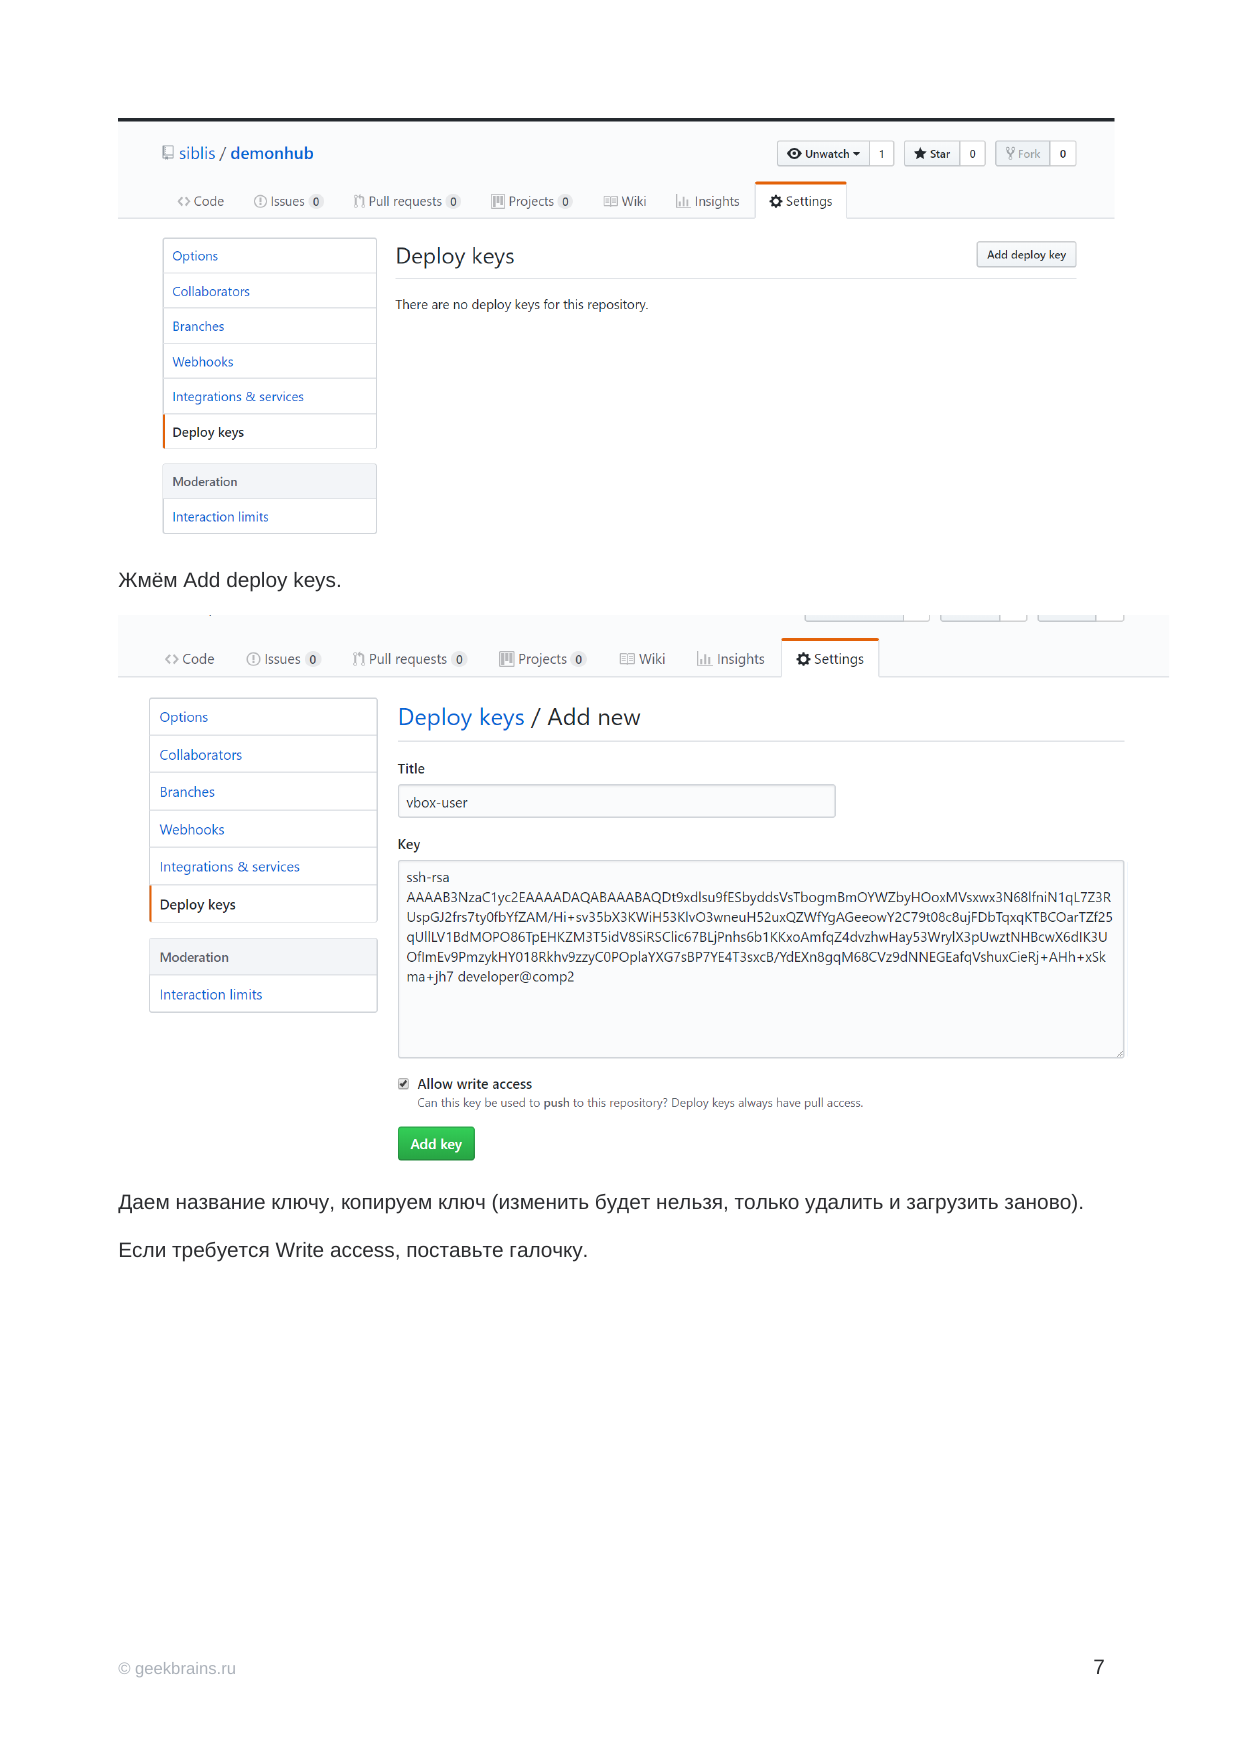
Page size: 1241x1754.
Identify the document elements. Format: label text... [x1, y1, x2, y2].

picture [118, 615, 1170, 1166]
text Даем название ключу, копируем ключ (изменить будет нельзя, только удалить и загрузить заново). [118, 1190, 1122, 1214]
text Если требуется Write access, поставьте галочку. [118, 1238, 1122, 1262]
text Жмём Add deploy keys. [118, 567, 1122, 591]
picture [118, 118, 1123, 543]
